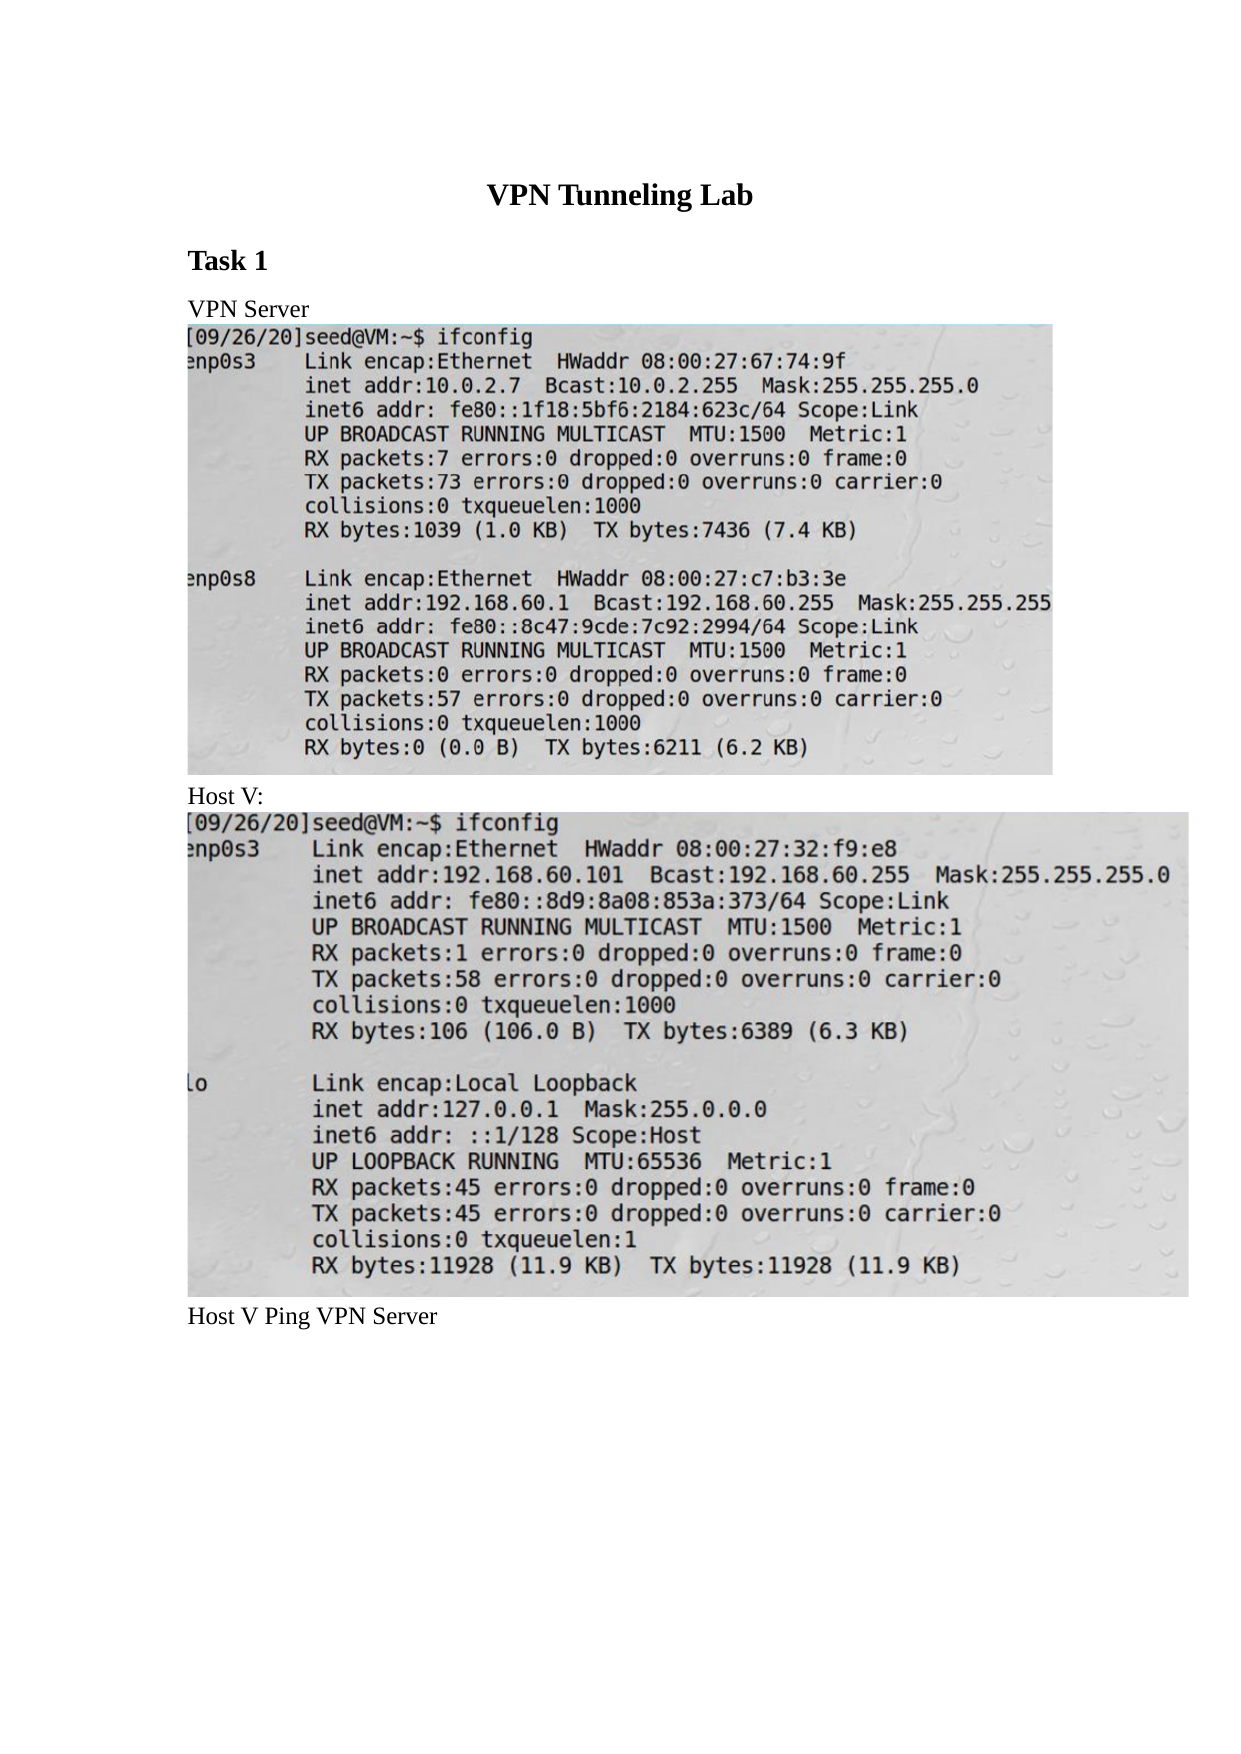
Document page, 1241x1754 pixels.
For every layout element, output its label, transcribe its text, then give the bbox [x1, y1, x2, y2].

picture [187, 324, 1053, 775]
text Task 1 [187, 227, 1053, 292]
text VPN Server [187, 292, 1053, 324]
text Host V Ping VPN Server [187, 1299, 1053, 1332]
text VPN Tunneling Lab [187, 162, 1053, 227]
text Host V: [187, 779, 1053, 812]
picture [187, 812, 1189, 1297]
